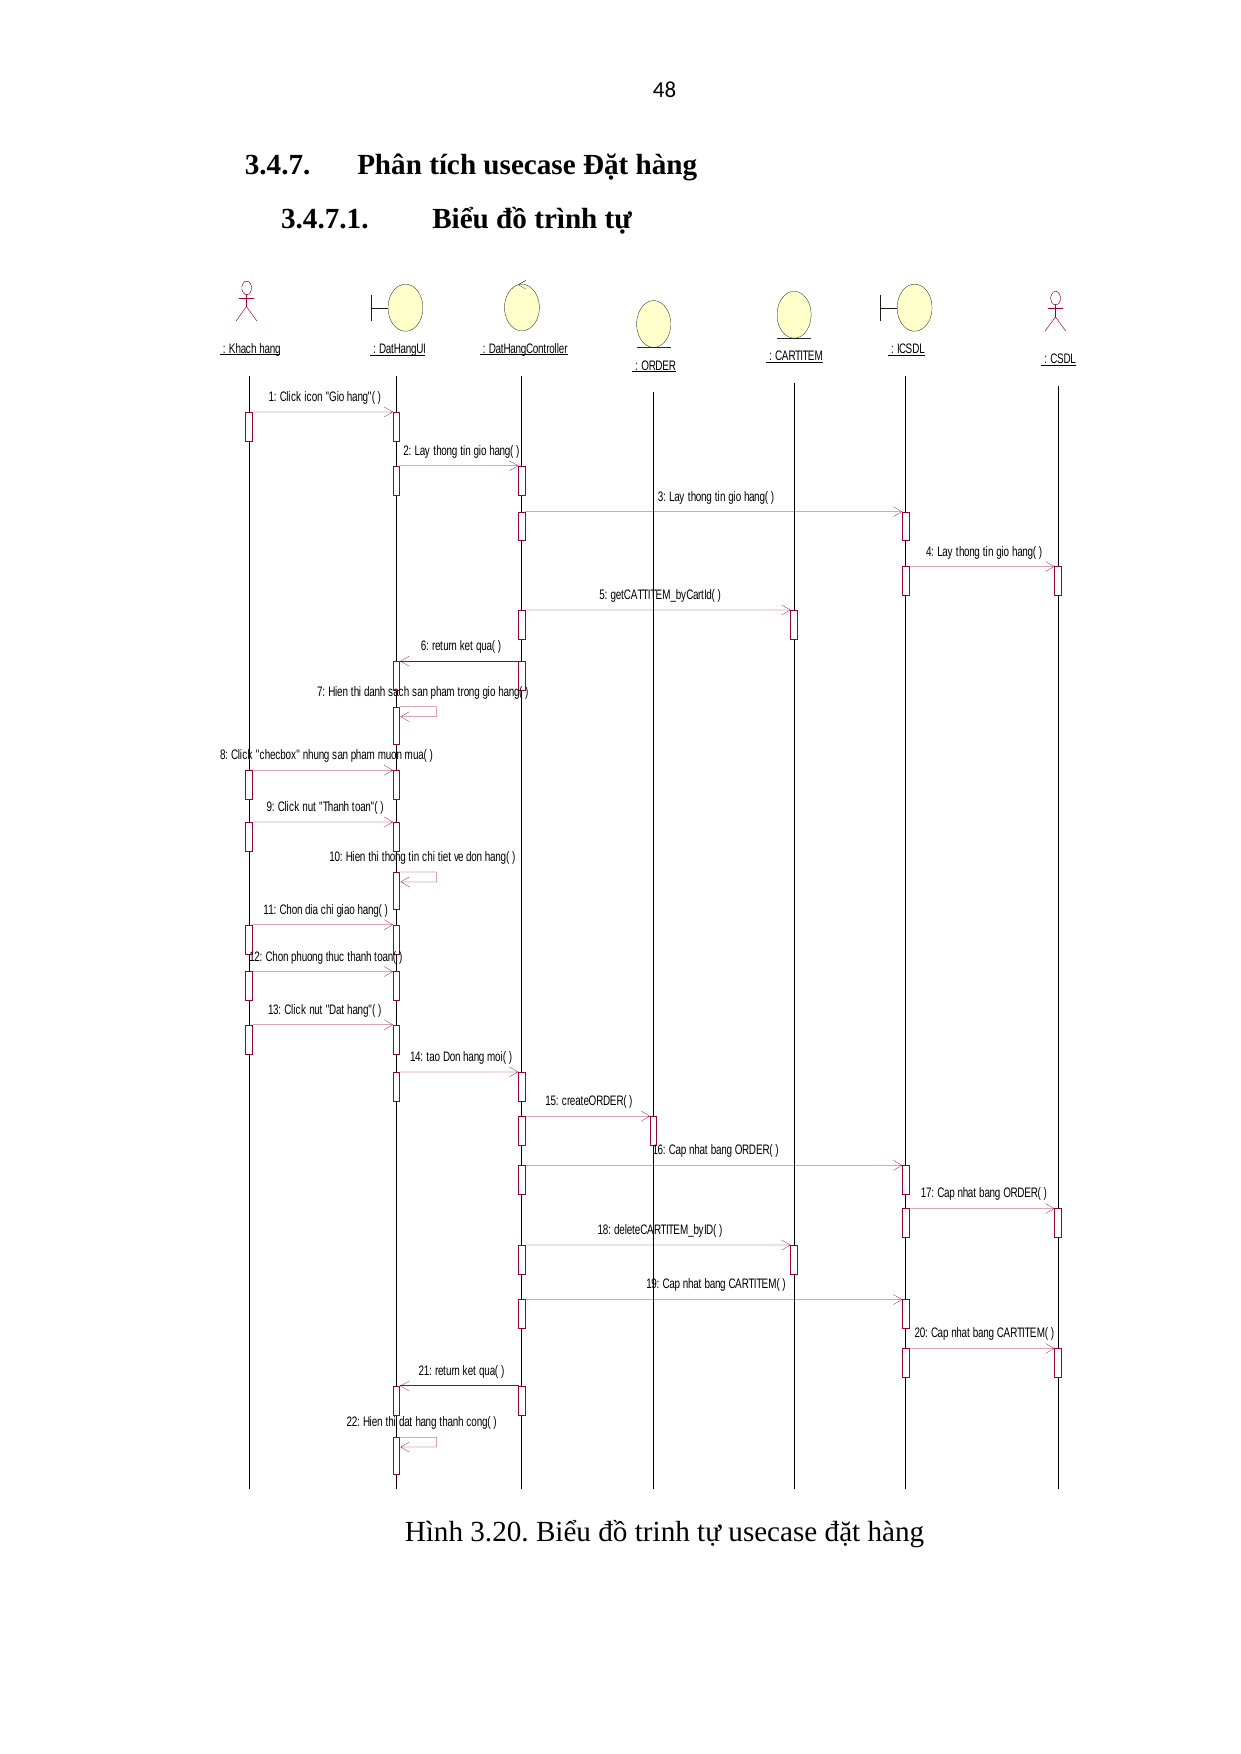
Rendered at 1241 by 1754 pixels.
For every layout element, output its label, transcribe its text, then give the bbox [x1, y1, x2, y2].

subtitle Phân tích usecase Đặt hàng [244, 147, 1122, 181]
subtitle Biểu đồ trình tự [281, 201, 1122, 235]
